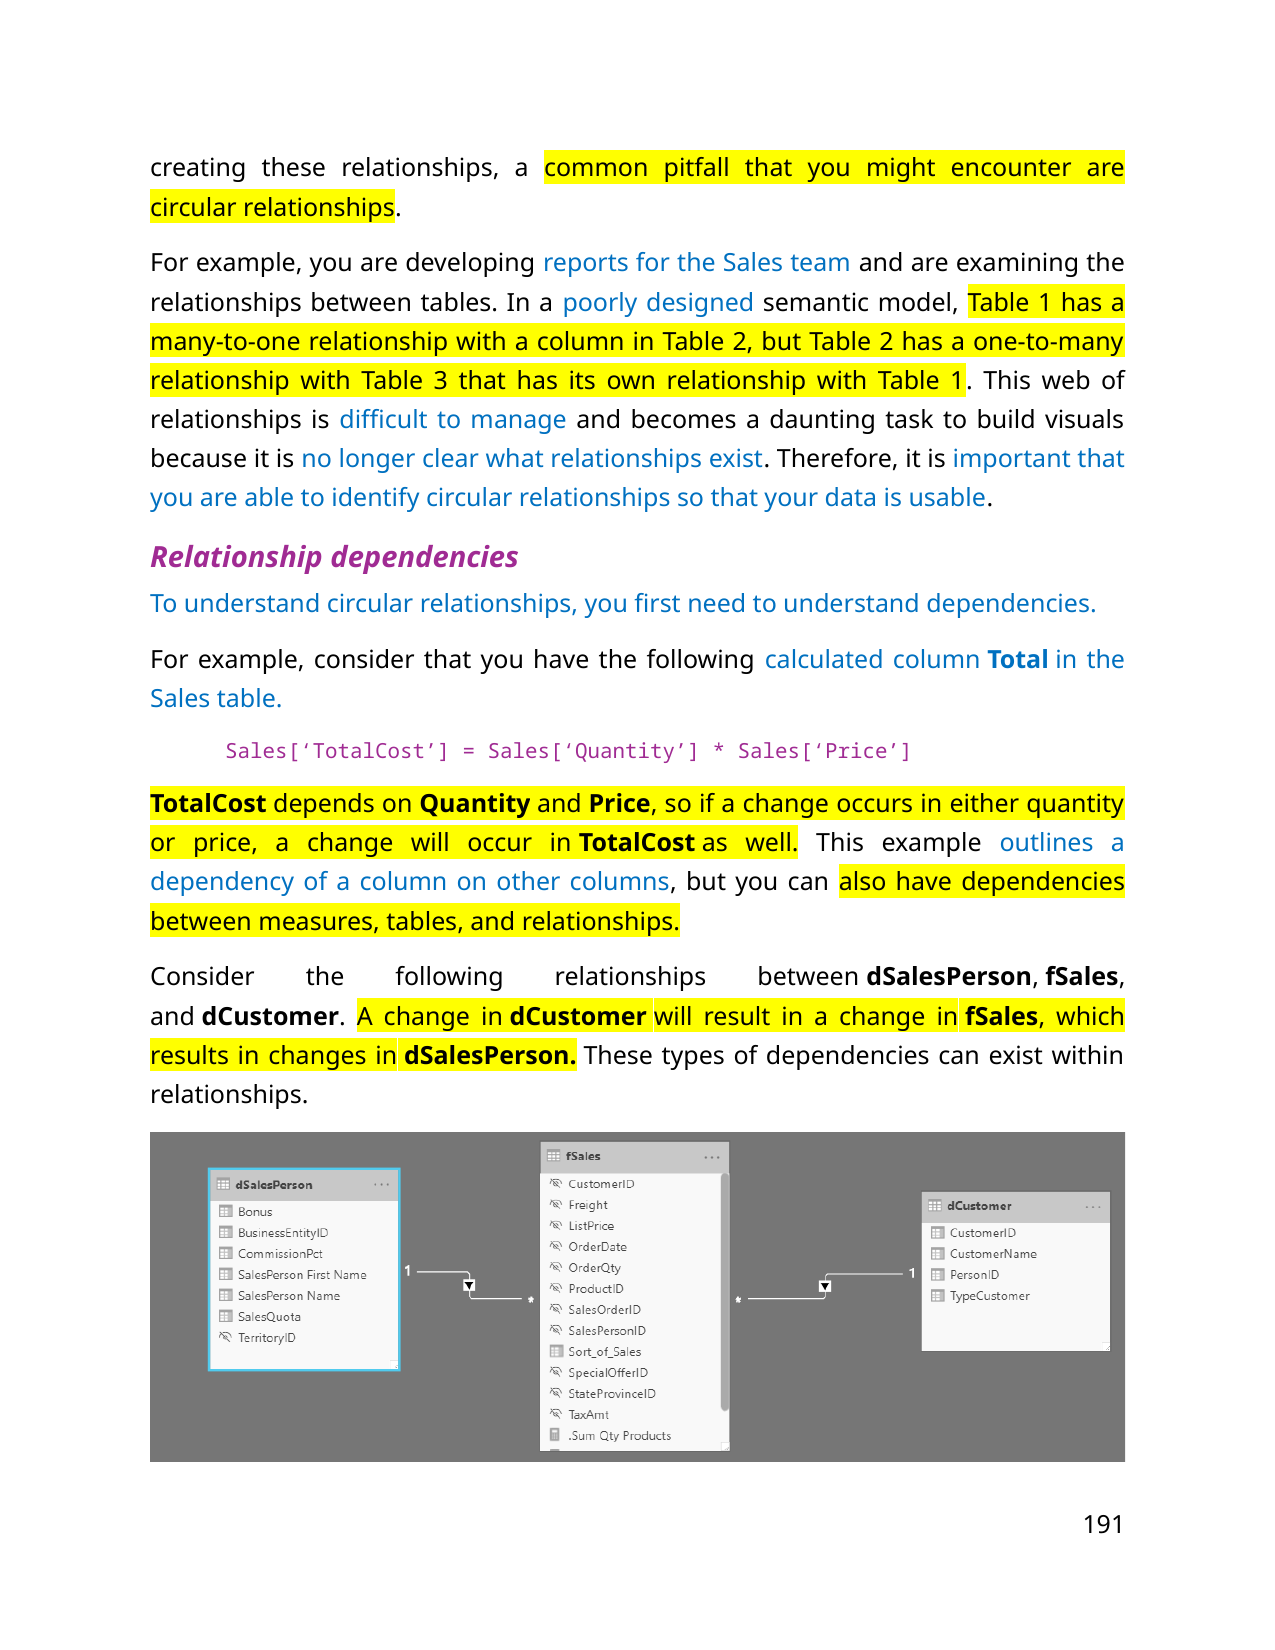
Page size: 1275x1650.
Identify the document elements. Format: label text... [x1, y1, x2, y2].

text For example, you are developing reports for the Sales team and are examining the relationships between tables. In a poorly designed semantic model, Table 1 has a many-to-one relationship with a column in Table 2, but Table 2 has a one-to-many relationship with Table 3 that has its own relationship with Table 1. This web of relationships is difficult to manage and becomes a daunting task to build visuals because it is no longer clear what relationships exist. Therefore, it is important that you are able to identify circular relationships so that your data is usable. [150, 245, 1125, 323]
text Consider the following relationships between dSalesPerson, fSales, and dCustomer. A change in dCustomer will result in a change in fSales, which results in changes in dSalesPerson. These types of dependencies can exist within relationships. [150, 959, 1125, 1111]
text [150, 150, 1125, 223]
subtitle Relationship dependencies [150, 536, 1125, 576]
picture [150, 1132, 1125, 1462]
text For example, consider that you have the following calculated column Total in the Sales table. [150, 641, 1125, 715]
text For example, you are developing reports for the Sales team and are examining the relationships between tables. In a poorly designed semantic model, Table 1 has a many-to-one relationship with a column in Table 2, but Table 2 has a one-to-many relationship with Table 3 that has its own relationship with Table 1. This web of relationships is difficult to manage and becomes a daunting task to build visuals because it is no longer clear what relationships exist. Therefore, it is important that you are able to identify circular relationships so that your data is usable. [150, 357, 1125, 514]
text TotalCost depends on Quantity and Price, so if a change occurs in either quantity or price, a change will occur in TotalCost as well. This example outlines a dependency of a column on other columns, but you can also have dependencies between measures, tables, and relationships. [150, 820, 1125, 937]
text Sales[‘TotalCost’] = Sales[‘Quantity’] * Sales[‘Price’] [225, 736, 1125, 765]
text To understand circular relationships, you first need to understand dependencies. [150, 586, 1125, 620]
